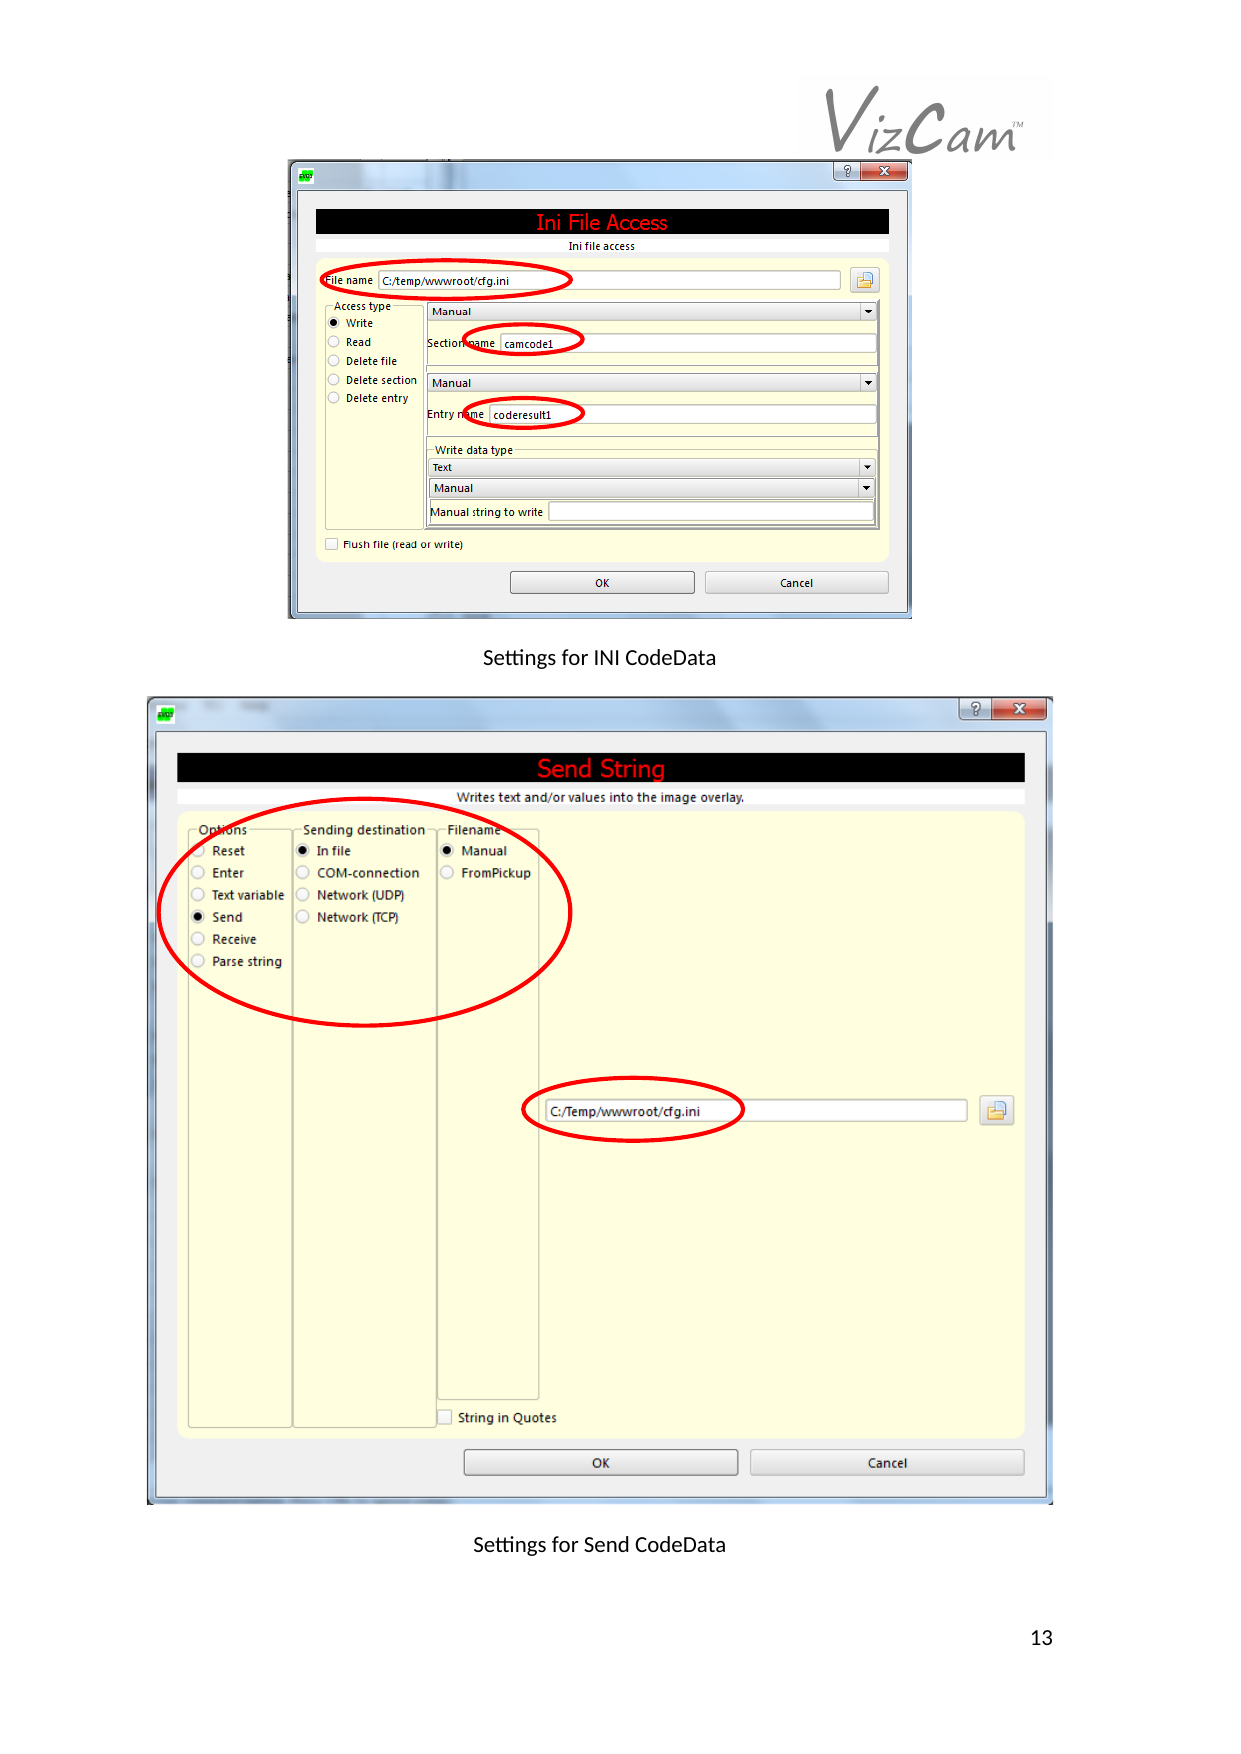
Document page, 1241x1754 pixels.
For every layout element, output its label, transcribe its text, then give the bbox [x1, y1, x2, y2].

picture [287, 75, 1053, 619]
text Settings for INI CodeData [147, 643, 1053, 671]
text Settings for Send CodeData [147, 1530, 1053, 1558]
picture [146, 696, 1054, 1505]
